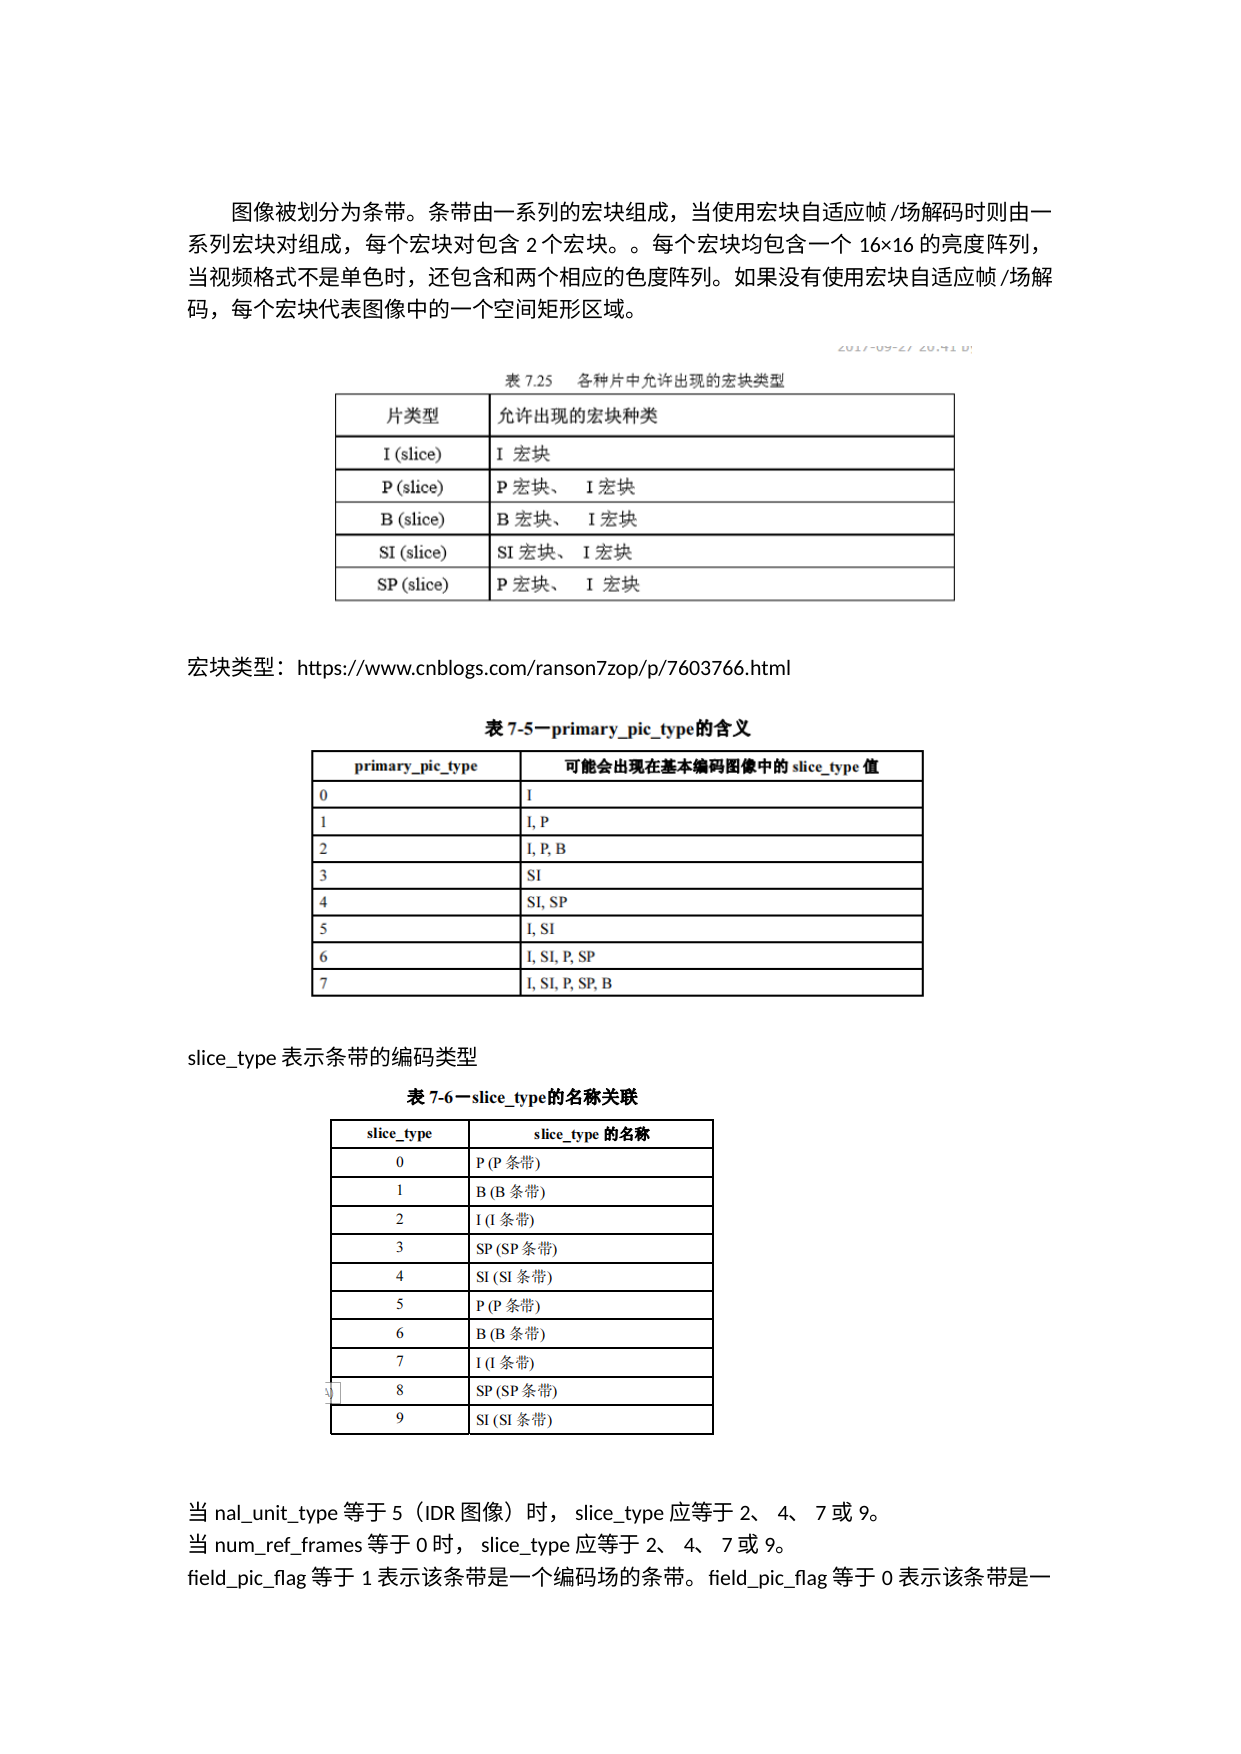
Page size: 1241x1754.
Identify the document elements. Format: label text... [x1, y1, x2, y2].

picture [300, 710, 930, 1007]
text 当 nal_unit_type 等于 5（IDR 图像）时， slice_type 应等于 2、 4、 7 或 9。 [187, 1494, 1053, 1527]
picture [325, 1087, 717, 1438]
text 当 num_ref_frames 等于 0 时， slice_type 应等于 2、 4、 7 或 9。 [187, 1527, 1053, 1559]
text 宏块类型：https://www.cnblogs.com/ranson7zop/p/7603766.html [187, 649, 1053, 682]
picture [318, 346, 972, 610]
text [187, 1559, 1053, 1592]
text 图像被划分为条带。条带由一系列的宏块组成，当使用宏块自适应帧/场解码时则由一系列宏块对组成，每个宏块对包含2个宏块。。每个宏块均包含一个 16×16 的亮度阵列，当视频格式不是单色时，还包含和两个相应的色度阵列。如果没有使用宏块自适应帧/场解码，每个宏块代表图像中的一个空间矩形区域。 [187, 194, 1053, 324]
text slice_type 表示条带的编码类型 [187, 1039, 1053, 1072]
